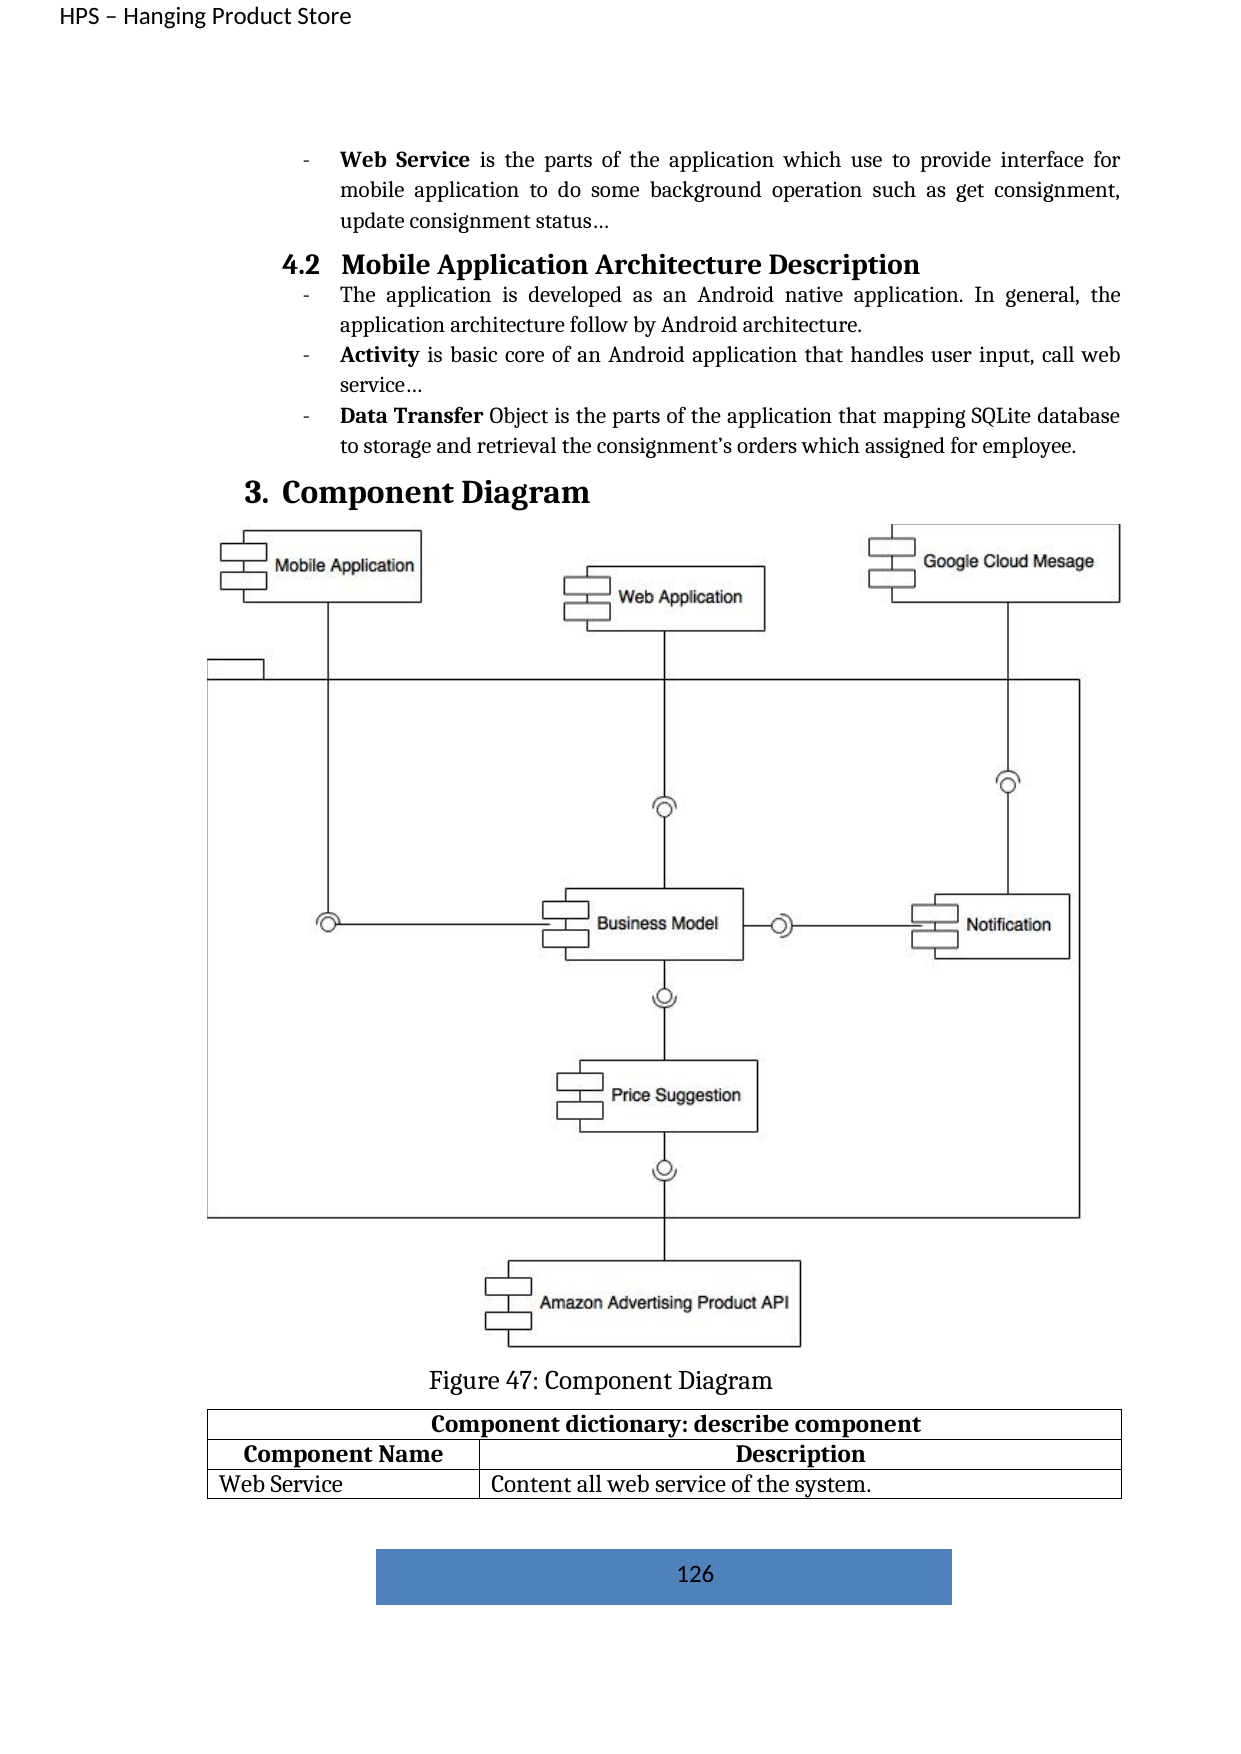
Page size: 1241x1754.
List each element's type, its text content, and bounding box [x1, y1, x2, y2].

list The application is developed as an Android native application. In general, the application architecture follow by Android architecture. [302, 282, 1122, 338]
table_cell Component Name [208, 1440, 479, 1468]
list Activity is basic core of an Android application that handles user input, call web service… [302, 342, 1122, 398]
table_header Component dictionary: describe component [208, 1410, 1121, 1439]
list Data Transfer Object is the parts of the application that mapping SQLite database to storage and retrieval the consignment’s orders which assigned for employee. [302, 402, 1122, 459]
subtitle Mobile Application Architecture Description [282, 248, 1122, 282]
table_cell Web Service [208, 1470, 479, 1498]
list Web Service is the parts of the application which use to provide interface for mobile application to do some background operation such as get consignment, update consignment status… [302, 147, 1122, 234]
picture [207, 524, 1122, 1349]
table_cell Description [480, 1440, 1121, 1468]
table_cell Content all web service of the system. [480, 1470, 1121, 1498]
subtitle Component Diagram [244, 473, 1122, 512]
text Figure : Component Diagram [428, 1365, 1122, 1396]
